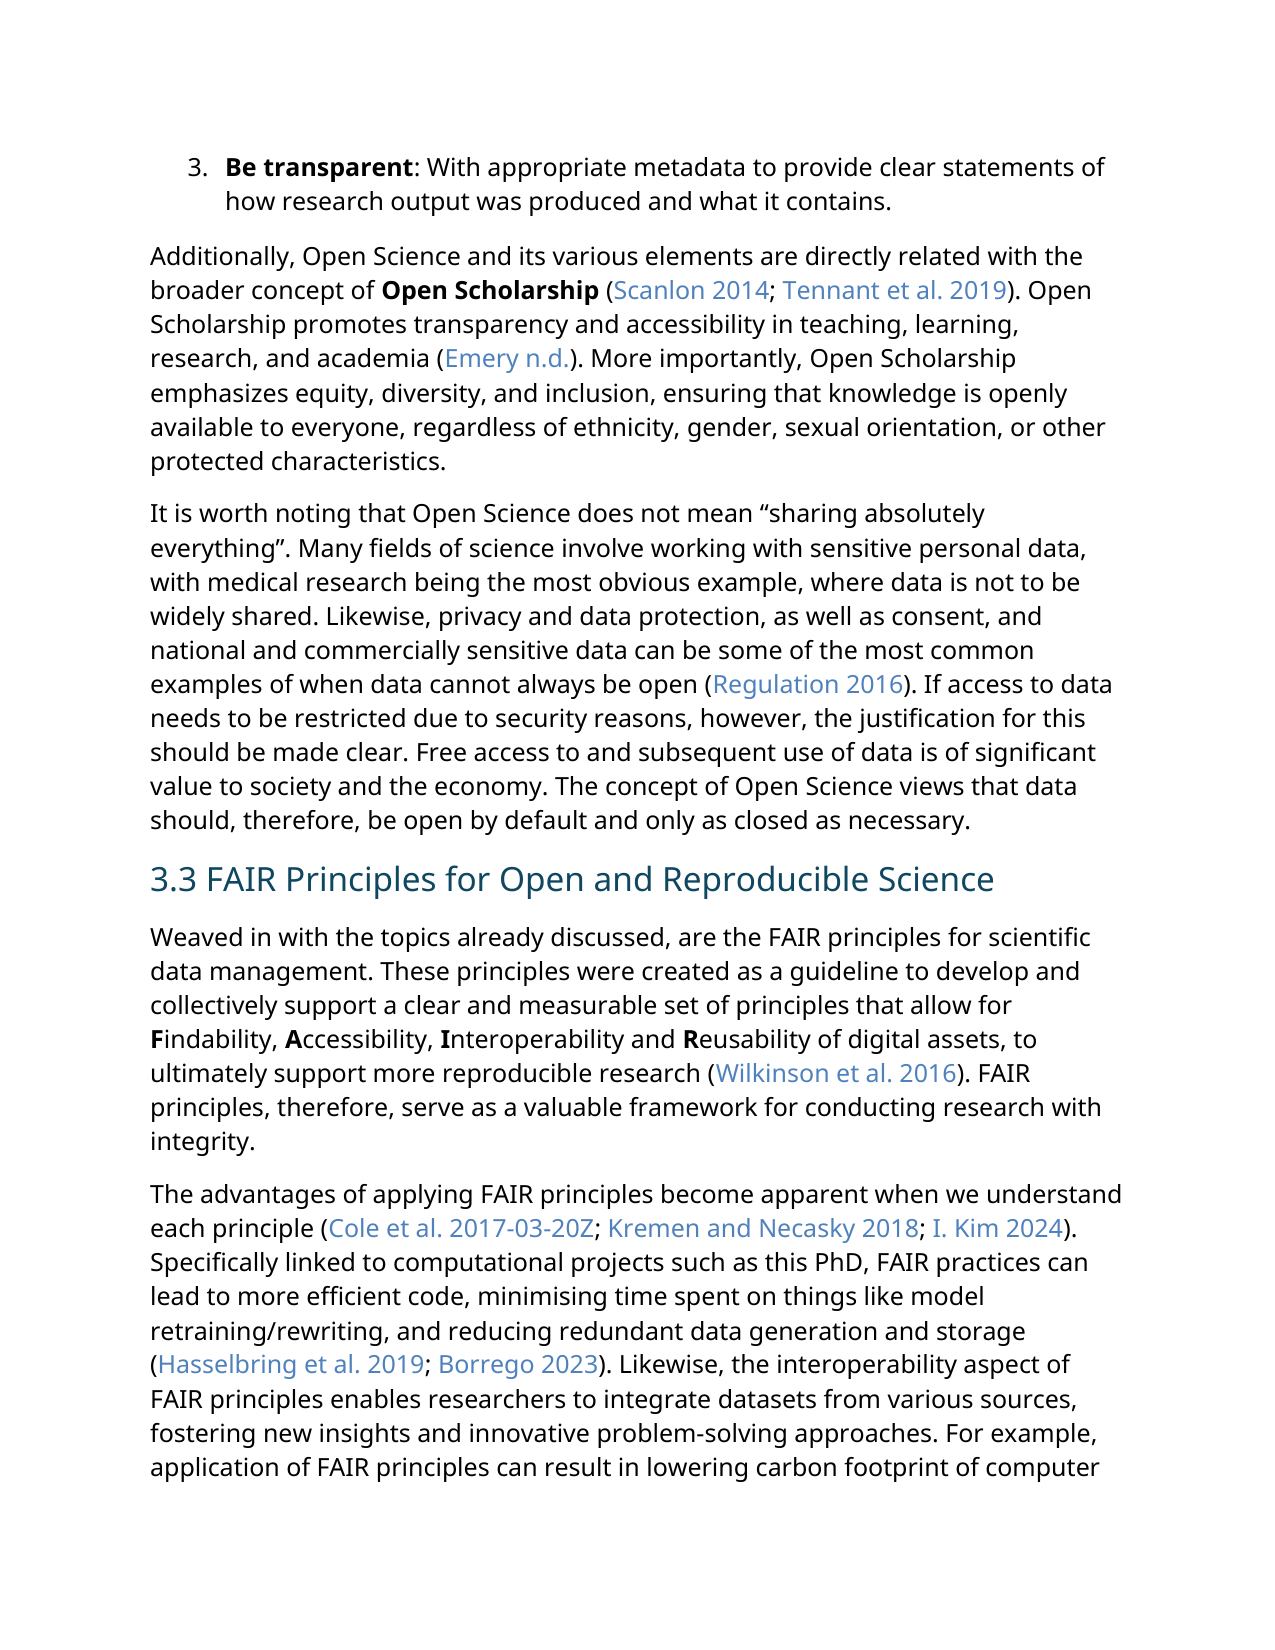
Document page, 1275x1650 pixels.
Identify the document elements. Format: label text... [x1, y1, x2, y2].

text Weaved in with the topics already discussed, are the FAIR principles for scientific data management. These principles were created as a guideline to develop and collectively support a clear and measurable set of principles that allow for Findability, Accessibility, Interoperability and Reusability of digital assets, to ultimately support more reproducible research (Wilkinson et al. 2016). FAIR principles, therefore, serve as a valuable framework for conducting research with integrity. [150, 920, 1125, 1158]
subtitle 3.3 FAIR Principles for Open and Reproducible Science [150, 856, 1125, 901]
text Additionally, Open Science and its various elements are directly related with the broader concept of Open Scholarship (Scanlon 2014; Tennant et al. 2019). Open Scholarship promotes transparency and accessibility in teaching, learning, research, and academia (Emery n.d.). More importantly, Open Scholarship emphasizes equity, diversity, and inclusion, ensuring that knowledge is openly available to everyone, regardless of ethnicity, gender, sexual orientation, or other protected characteristics. [150, 239, 1125, 477]
list Be transparent: With appropriate metadata to provide clear statements of how research output was produced and what it contains. [187, 150, 1125, 218]
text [150, 1177, 1125, 1483]
text It is worth noting that Open Science does not mean “sharing absolutely everything”. Many fields of science involve working with sensitive personal data, with medical research being the most obvious example, where data is not to be widely shared. Likewise, privacy and data protection, as well as consent, and national and commercially sensitive data can be some of the most common examples of when data cannot always be open (Regulation 2016). If access to data needs to be restricted due to security reasons, however, the justification for this should be made clear. Free access to and subsequent use of data is of significant value to society and the economy. The concept of Open Science views that data should, therefore, be open by default and only as closed as necessary. [150, 496, 1125, 837]
